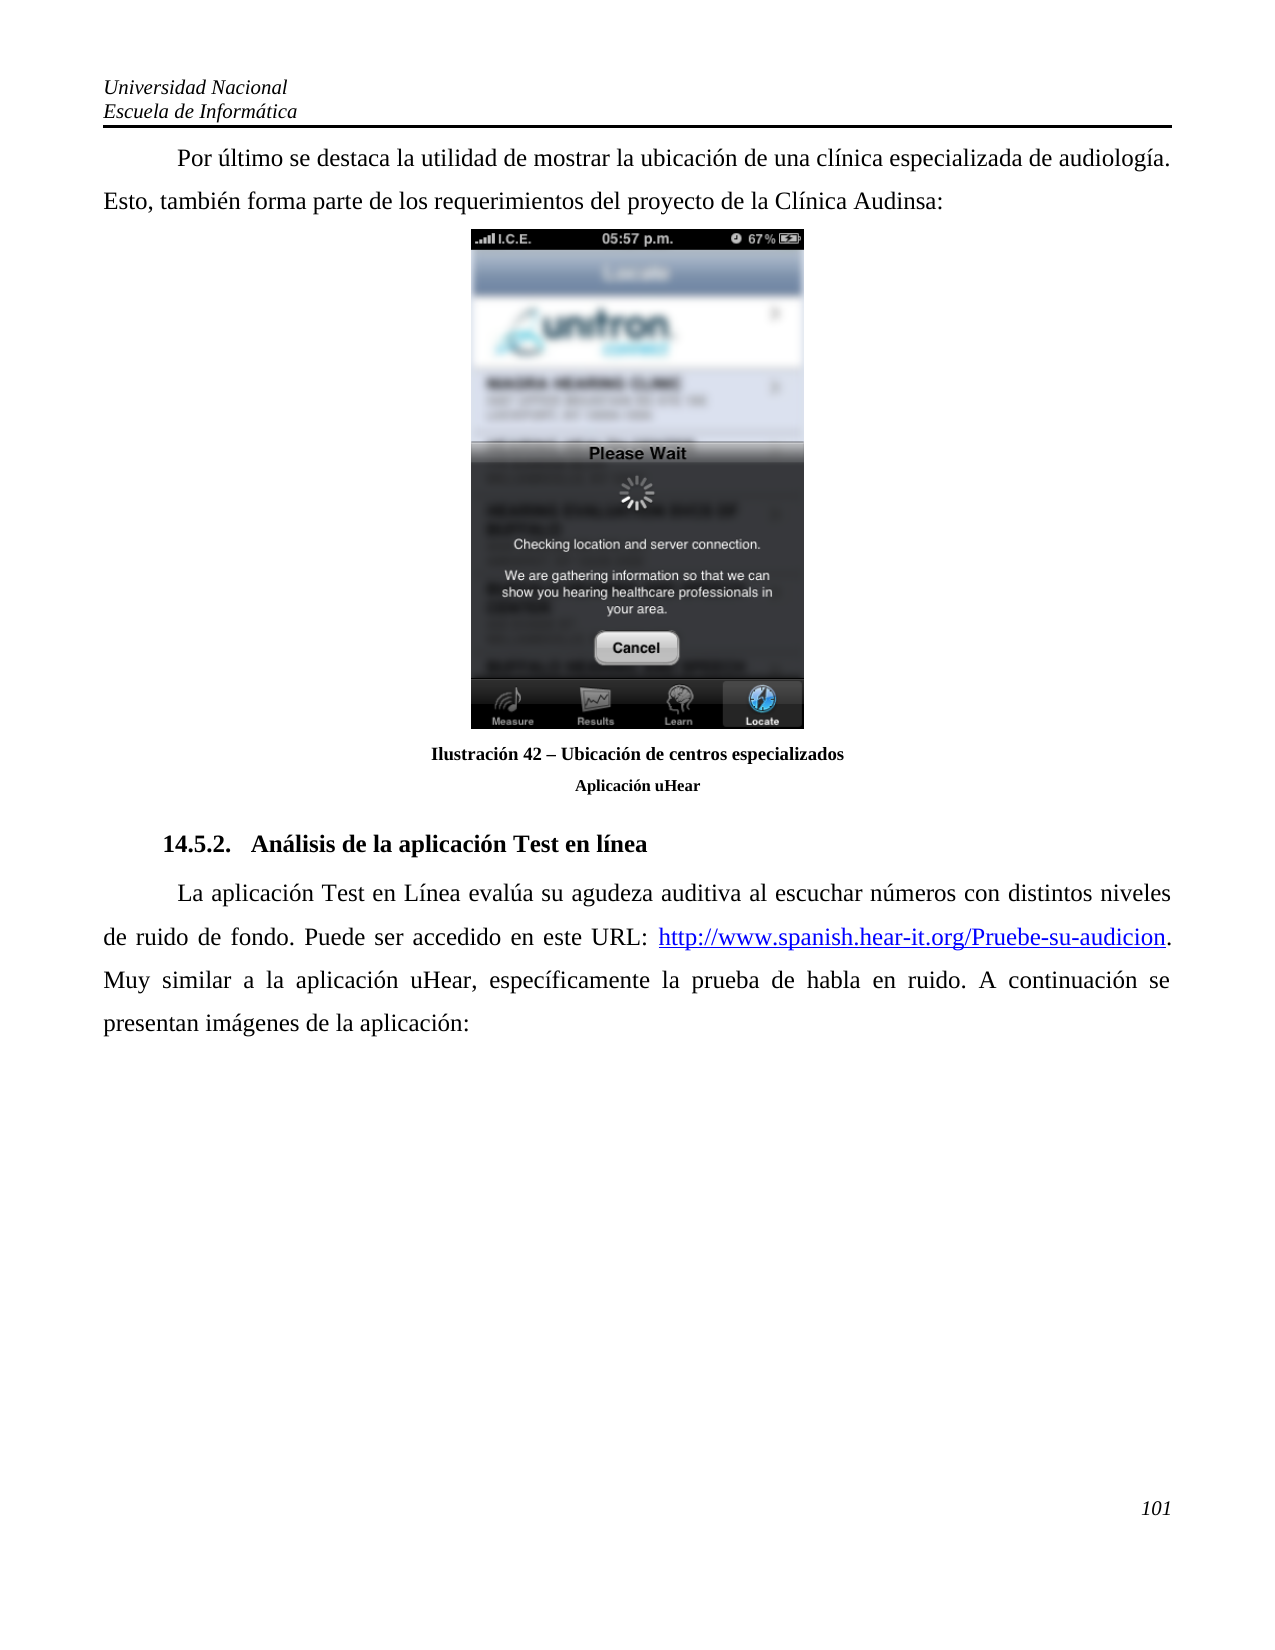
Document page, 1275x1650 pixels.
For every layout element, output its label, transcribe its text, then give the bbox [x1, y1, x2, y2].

text La aplicación Test en Línea evalúa su agudeza auditiva al escuchar números con distintos niveles de ruido de fondo. Puede ser accedido en este URL: http://www.spanish.hear-it.org/Pruebe-su-audicion. Muy similar a la aplicación uHear, específicamente la prueba de habla en ruido. A continuación se presentan imágenes de la aplicación: [103, 878, 1172, 1037]
text Aplicación uHear [103, 775, 1172, 794]
text Por último se destaca la utilidad de mostrar la ubicación de una clínica especializada de audiología. Esto, también forma parte de los requerimientos del proyecto de la Clínica Audinsa: [103, 143, 1172, 215]
picture [471, 229, 804, 729]
text Análisis de la aplicación Test en línea [162, 829, 1172, 858]
